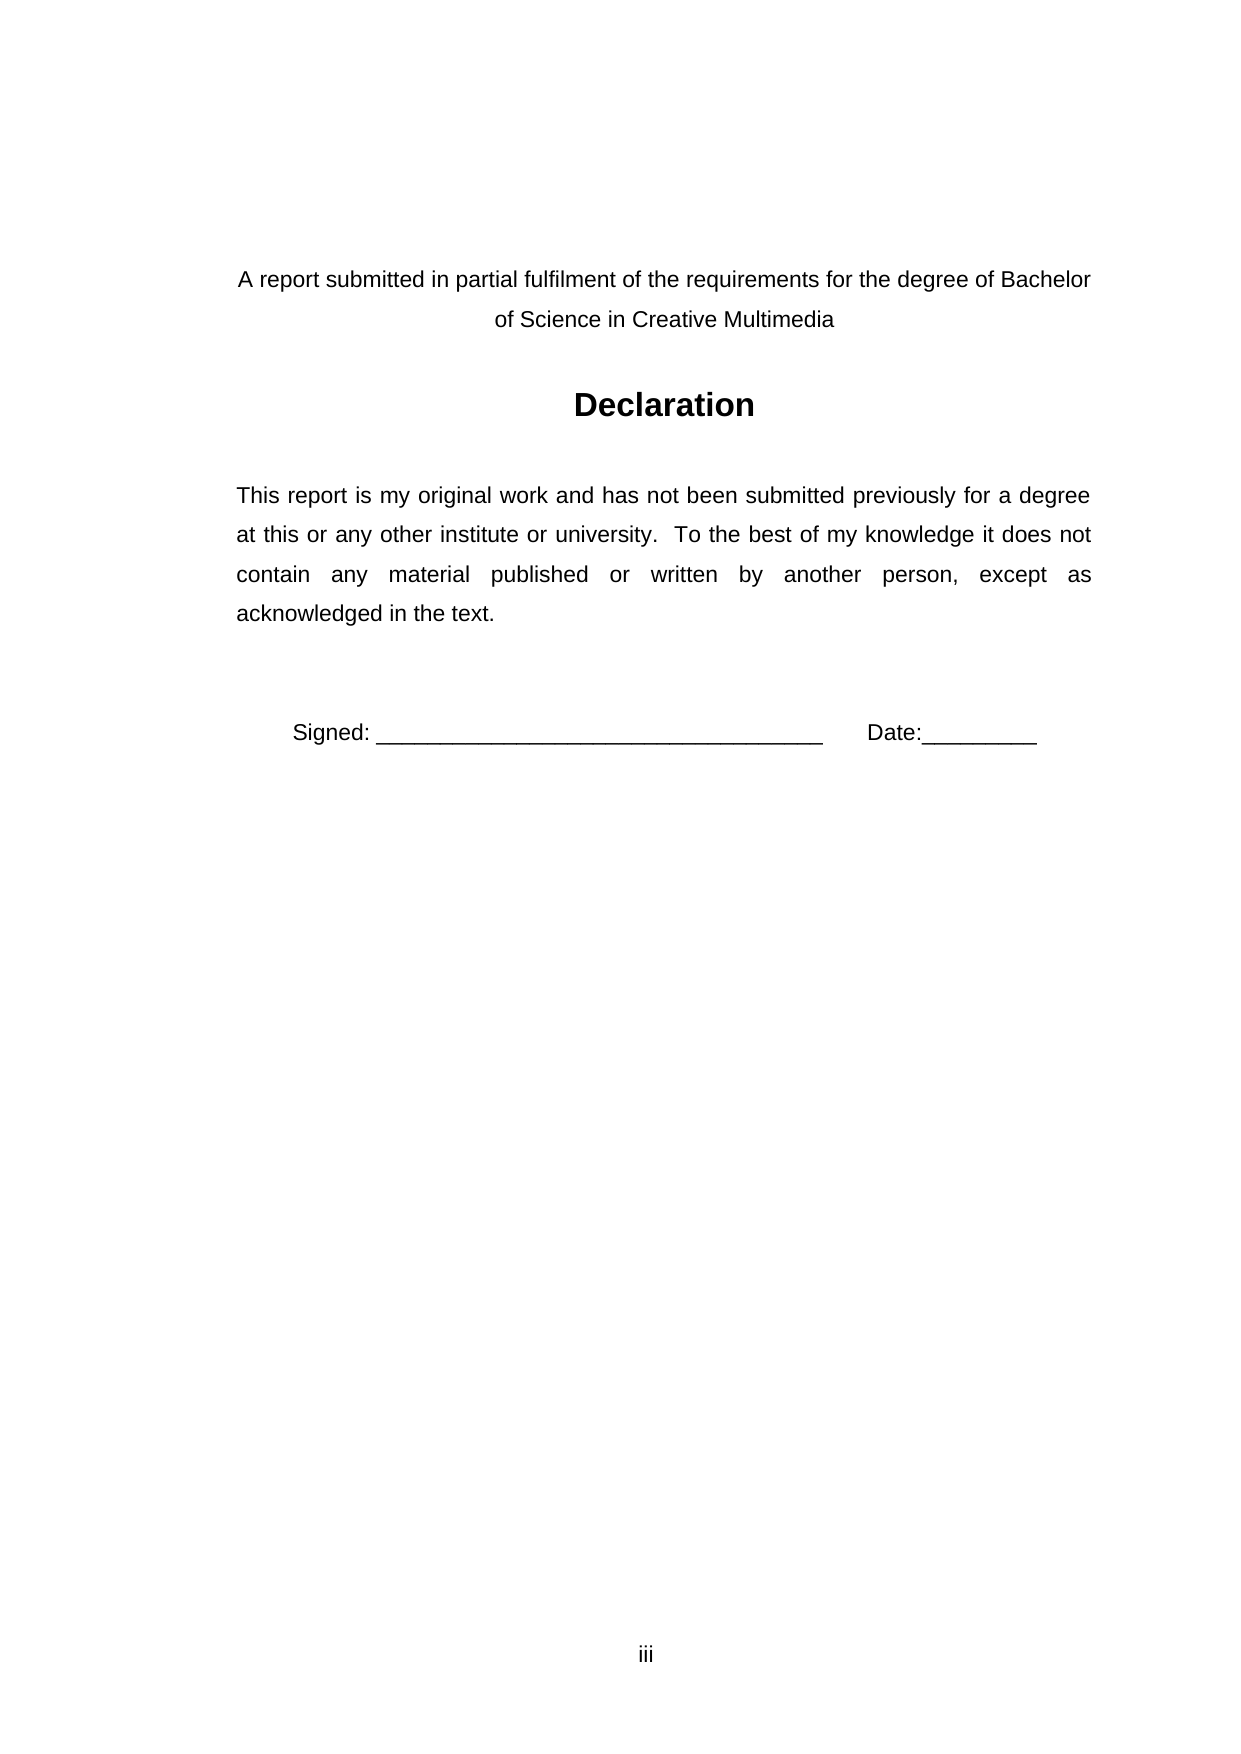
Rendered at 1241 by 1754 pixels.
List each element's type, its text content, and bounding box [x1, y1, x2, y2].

text Declaration [236, 384, 1092, 423]
text Signed: ___________________________________ Date:_________Acknowledgements [236, 718, 1092, 745]
text A report submitted in partial fulfilment of the requirements for the degree of Bachelor of Science in Creative Multimedia [236, 266, 1092, 332]
text This report is my original work and has not been submitted previously for a degree at this or any other institute or university. To the best of my knowledge it does not contain any material published or written by another person, except as acknowledged in the text. [236, 482, 1092, 626]
